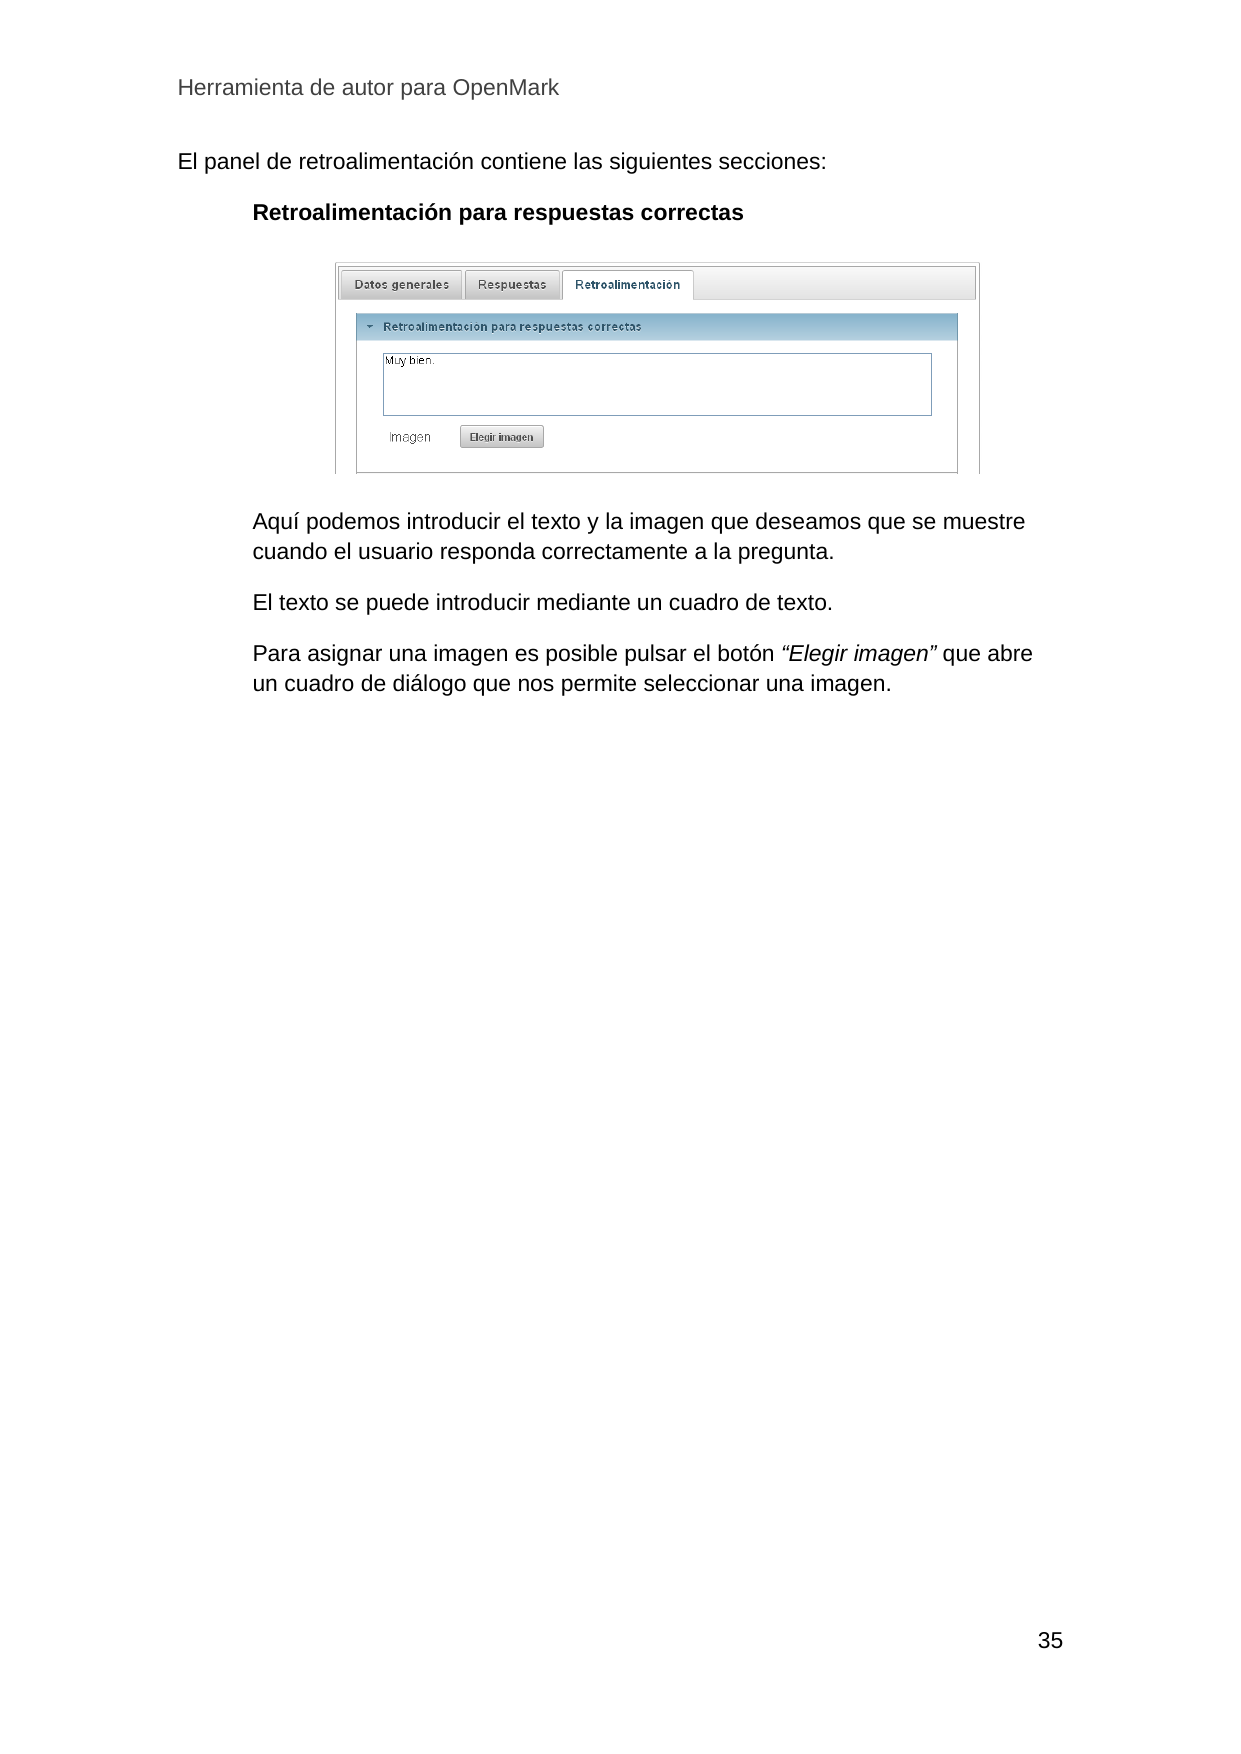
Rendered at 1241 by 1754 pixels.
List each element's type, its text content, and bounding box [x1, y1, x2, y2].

list Aquí podemos introducir el texto y la imagen que deseamos que se muestre cuando el usuario responda correctamente a la pregunta. [252, 508, 1063, 564]
list Para asignar una imagen es posible pulsar el botón “Elegir imagen” que abre un cuadro de diálogo que nos permite seleccionar una imagen. [252, 640, 1063, 697]
picture [333, 259, 982, 474]
list El texto se puede introducir mediante un cuadro de texto. [252, 589, 1063, 615]
subtitle Retroalimentación para respuestas correctas [252, 199, 1063, 225]
text El panel de retroalimentación contiene las siguientes secciones: [177, 148, 1063, 174]
